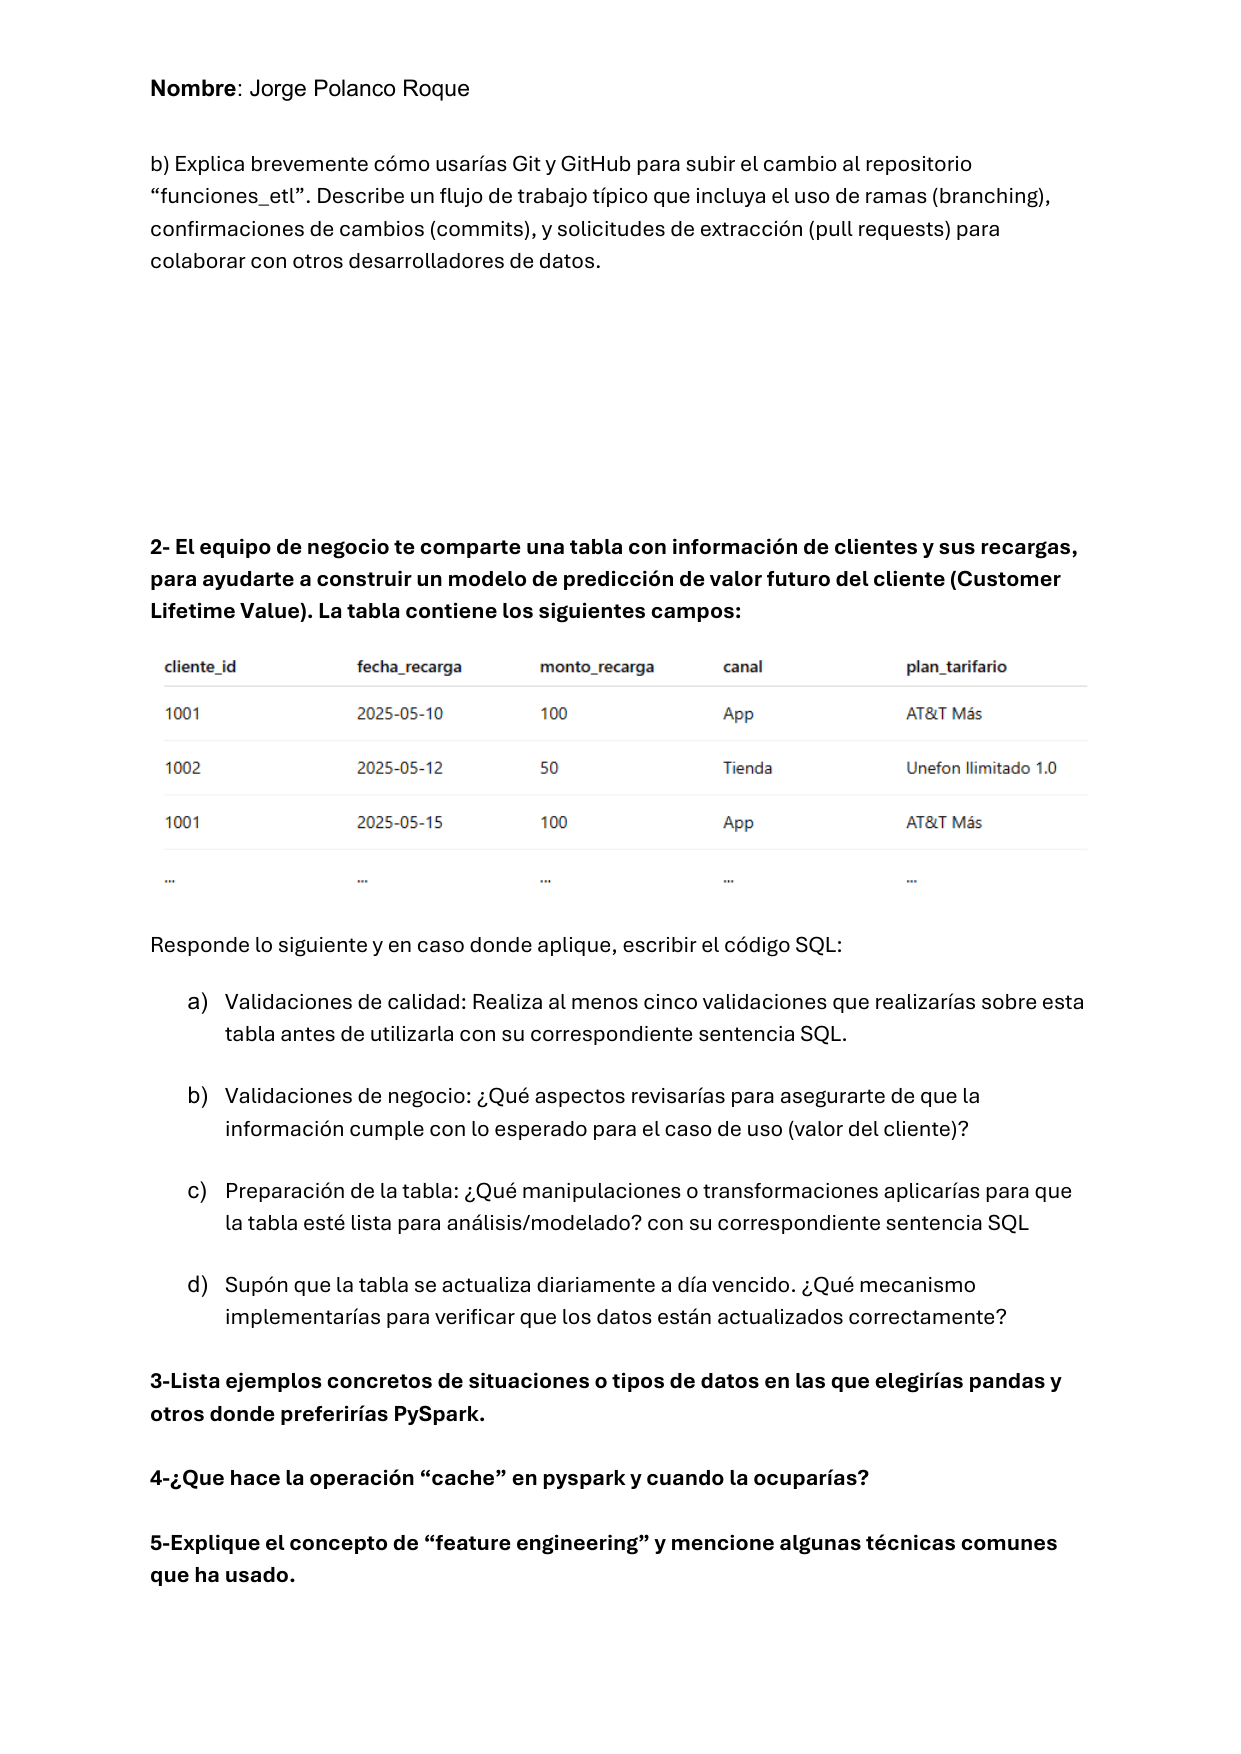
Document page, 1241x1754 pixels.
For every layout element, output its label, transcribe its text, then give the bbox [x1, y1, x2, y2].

text Responde lo siguiente y en caso donde aplique, escribir el código SQL: [150, 931, 1090, 959]
list Validaciones de calidad: Realiza al menos cinco validaciones que realizarías sobre esta tabla antes de utilizarla con su correspondiente sentencia SQL. [187, 988, 1090, 1078]
text b) Explica brevemente cómo usarías Git y GitHub para subir el cambio al repositorio “funciones_etl”. Describe un flujo de trabajo típico que incluya el uso de ramas (branching), confirmaciones de cambios (commits), y solicitudes de extracción (pull requests) para colaborar con otros desarrolladores de datos. [150, 150, 1090, 274]
list Preparación de la tabla: ¿Qué manipulaciones o transformaciones aplicarías para que la tabla esté lista para análisis/modelado? con su correspondiente sentencia SQL [187, 1177, 1090, 1267]
text 2- El equipo de negocio te comparte una tabla con información de clientes y sus recargas, para ayudarte a construir un modelo de predicción de valor futuro del cliente (Customer Lifetime Value). La tabla contiene los siguientes campos: [150, 532, 1090, 625]
text 3-Lista ejemplos concretos de situaciones o tipos de datos en las que elegirías pandas y otros donde preferirías PySpark. [150, 1367, 1090, 1428]
text 4-¿Que hace la operación “cache” en pyspark y cuando la ocuparías? [150, 1464, 1090, 1492]
picture [150, 654, 1091, 902]
list Supón que la tabla se actualiza diariamente a día vencido. ¿Qué mecanismo implementarías para verificar que los datos están actualizados correctamente? [187, 1271, 1090, 1331]
text 5-Explique el concepto de “feature engineering” y mencione algunas técnicas comunes que ha usado. [150, 1528, 1090, 1588]
list Validaciones de negocio: ¿Qué aspectos revisarías para asegurarte de que la información cumple con lo esperado para el caso de uso (valor del cliente)? [187, 1082, 1090, 1173]
